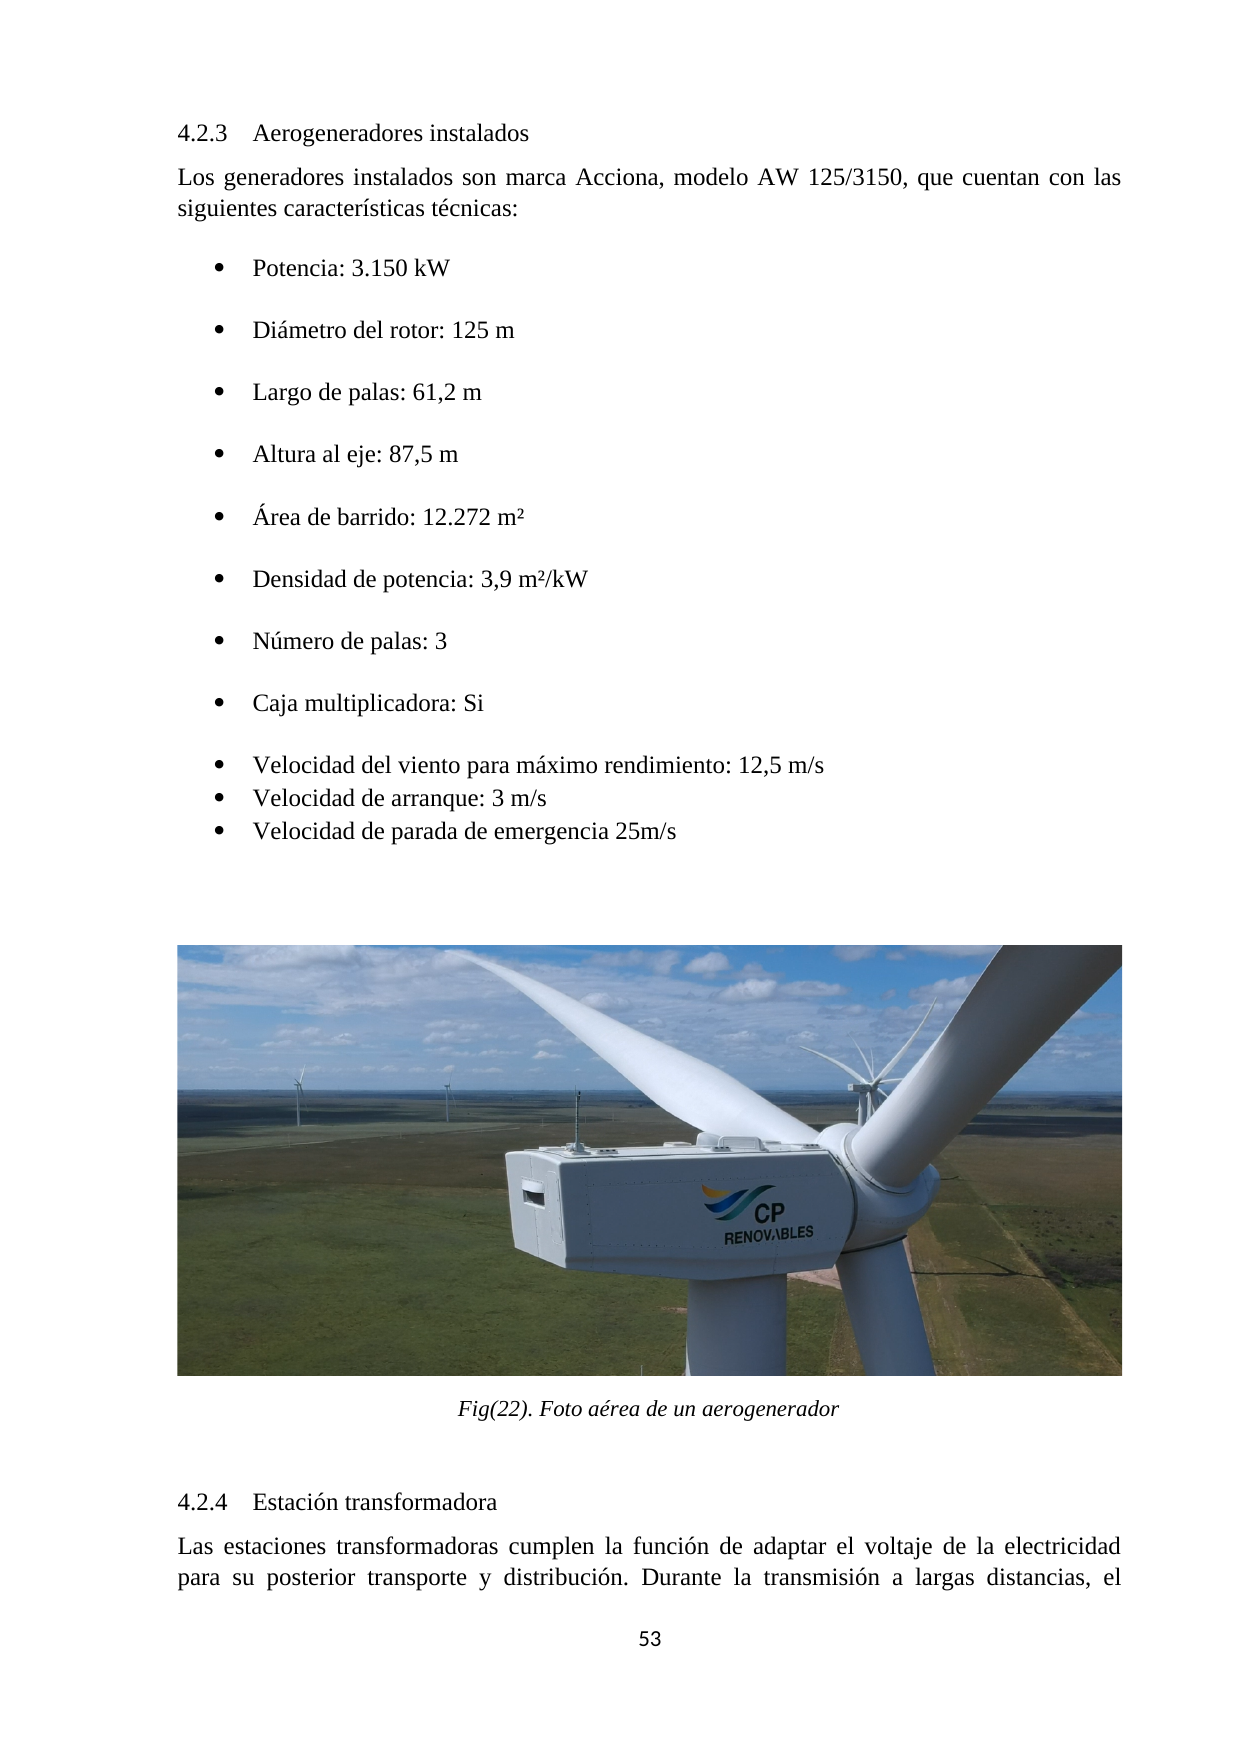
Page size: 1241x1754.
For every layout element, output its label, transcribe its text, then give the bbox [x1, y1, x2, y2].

list Densidad de potencia: 3,9 m²/kW [215, 564, 1122, 593]
text Estación transformadora [177, 1487, 1122, 1516]
list Área de barrido: 12.272 m² [215, 502, 1122, 530]
list Número de palas: 3 [215, 626, 1122, 655]
list Velocidad del viento para máximo rendimiento: 12,5 m/s [215, 750, 1122, 779]
picture [177, 945, 1123, 1376]
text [177, 1531, 1122, 1591]
list Potencia: 3.150 kW [215, 253, 1122, 282]
text Los generadores instalados son marca Acciona, modelo AW 125/3150, que cuentan con las siguientes características técnicas: [177, 162, 1122, 221]
text Fig(22). Foto aérea de un aerogenerador [177, 1395, 1122, 1421]
list Altura al eje: 87,5 m [215, 439, 1122, 468]
list Velocidad de parada de emergencia 25m/s [215, 816, 1122, 845]
list Velocidad de arranque: 3 m/s [215, 783, 1122, 812]
text Aerogeneradores instalados [177, 118, 1122, 147]
list Largo de palas: 61,2 m [215, 377, 1122, 406]
list Diámetro del rotor: 125 m [215, 315, 1122, 344]
list Caja multiplicadora: Si [215, 688, 1122, 717]
